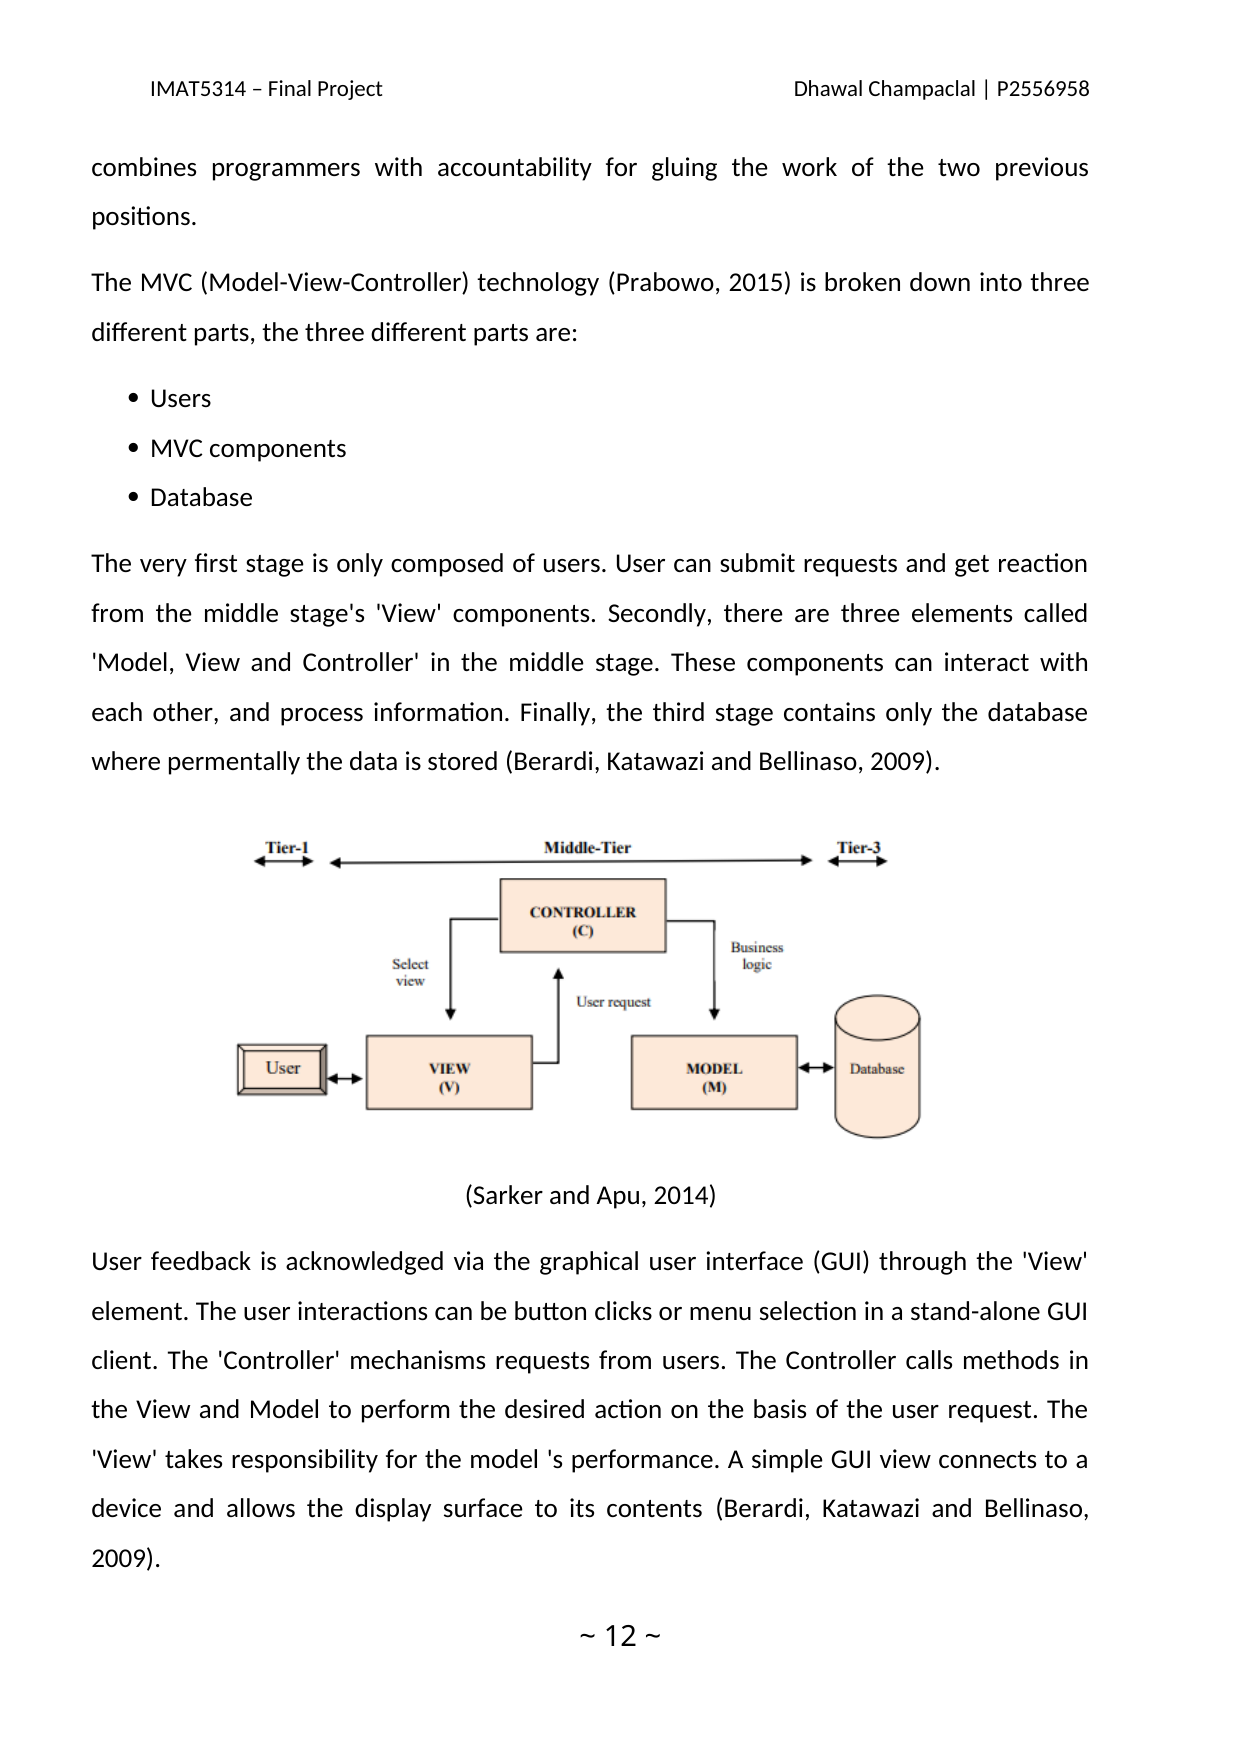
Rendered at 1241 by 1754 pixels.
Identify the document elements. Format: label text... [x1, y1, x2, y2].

list Users [128, 381, 1090, 414]
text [91, 150, 1090, 232]
list Database [128, 480, 1090, 513]
text The MVC (Model-View-Controller) technology (Prabowo, 2015) is broken down into three different parts, the three different parts are: [91, 266, 1090, 348]
text (Sarker and Apu, 2014) [91, 1178, 1090, 1211]
text User feedback is acknowledged via the graphical user interface (GUI) through the 'View' element. The user interactions can be button clicks or menu selection in a stand-alone GUI client. The 'Controller' mechanisms requests from users. The Controller calls methods in the View and Model to perform the desired action on the basis of the user request. The 'View' takes responsibility for the model 's performance. A simple GUI view connects to a device and allows the display surface to its contents (Berardi, Katawazi and Bellinaso, 2009). [91, 1244, 1090, 1574]
list MVC components [128, 431, 1090, 464]
picture [218, 810, 963, 1148]
text The very first stage is only composed of users. User can submit requests and get reaction from the middle stage's 'View' components. Secondly, there are three elements called 'Model, View and Controller' in the middle stage. These components can interact with each other, and process information. Finally, the third stage contains only the database where permentally the data is stored (Berardi, Katawazi and Bellinaso, 2009). [91, 546, 1090, 777]
